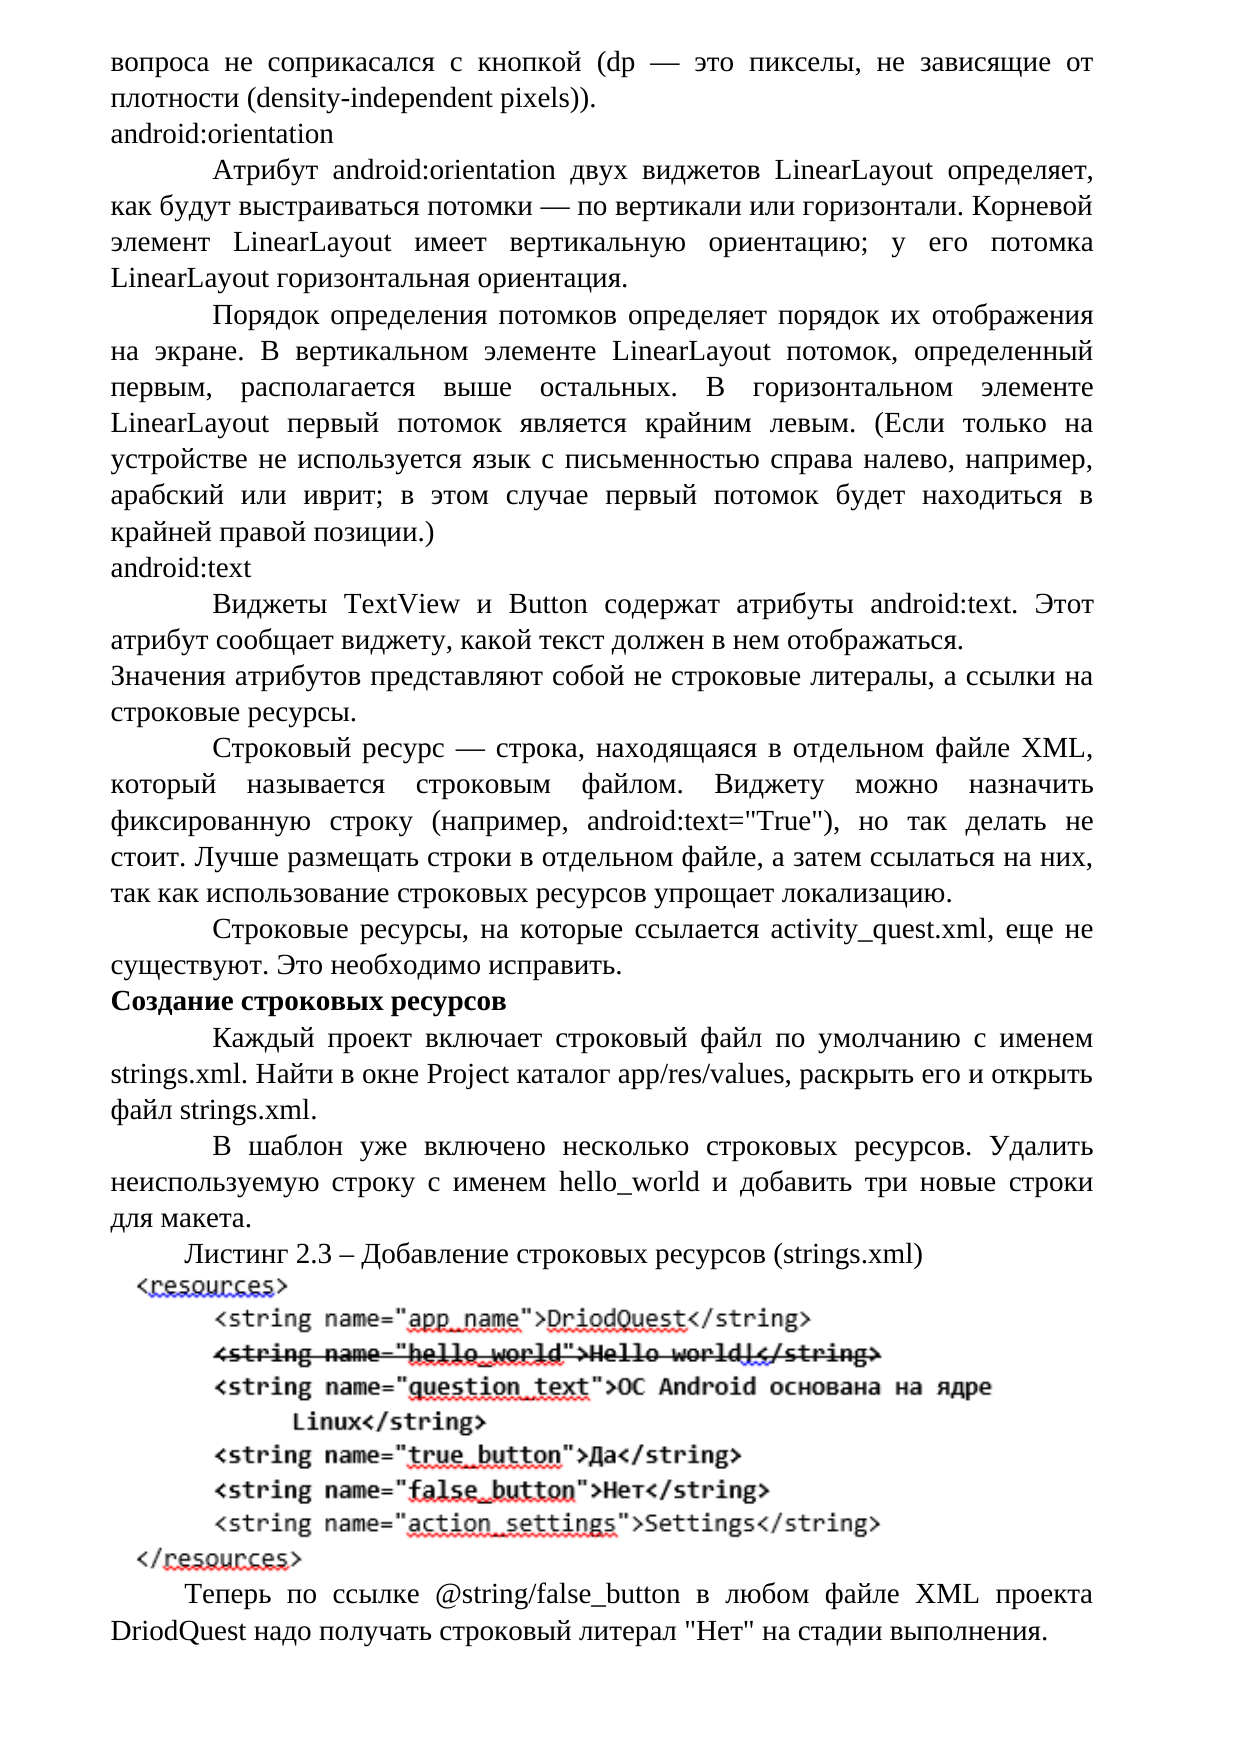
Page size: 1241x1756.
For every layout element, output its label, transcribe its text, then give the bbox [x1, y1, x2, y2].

text Виджеты TextView и Button содержат атрибуты android:text. Этот атрибут сообщает виджету, какой текст должен в нем отображаться. [110, 586, 1094, 656]
text Порядок определения потомков определяет порядок их отображения на экране. В вертикальном элементе LinearLayout потомок, определенный первым, располагается выше остальных. В горизонтальном элементе LinearLayout первый потомок является крайним левым. (Если только на устройстве не используется язык с письменностью справа налево, например, арабский или иврит; в этом случае первый потомок будет находиться в крайней правой позиции.) [110, 297, 1094, 547]
text Значения атрибутов представляют собой не строковые литералы, а ссылки на строковые ресурсы. [110, 658, 1094, 728]
text Строковые ресурсы, на которые ссылается activity_quest.xml, еще не существуют. Это необходимо исправить. [110, 911, 1094, 981]
text Строковый ресурс — строка, находящаяся в отдельном файле XML, который называется строковым файлом. Виджету можно назначить фиксированную строку (например, android:text="True"), но так делать не стоит. Лучше размещать строки в отдельном файле, а затем ссылаться на них, так как использование строковых ресурсов упрощает локализацию. [110, 731, 1094, 909]
text android:text [110, 550, 1094, 583]
text Каждый проект включает строковый файл по умолчанию с именем strings.xml. Найти в окне Project каталог app/res/values, раскрыть его и открыть файл strings.xml. [110, 1020, 1094, 1126]
text В шаблон уже включено несколько строковых ресурсов. Удалить неиспользуемую строку с именем hello_world и добавить три новые строки для макета. [110, 1128, 1094, 1234]
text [110, 44, 1094, 113]
text Атрибут android:orientation двух виджетов LinearLayout определяет, как будут выстраиваться потомки — по вертикали или горизонтали. Корневой элемент LinearLayout имеет вертикальную ориентацию; у его потомка LinearLayout горизонтальная ориентация. [110, 152, 1094, 294]
text Листинг 2.3 – Добавление строковых ресурсов (strings.xml) [110, 1237, 1094, 1270]
text Создание строковых ресурсов [110, 983, 1094, 1017]
text Теперь по ссылке @string/false_button в любом файле XML проекта DriodQuest надо получать строковый литерал "Нет" на стадии выполнения. [110, 1577, 1094, 1646]
picture [110, 1272, 1014, 1575]
text android:orientation [110, 116, 1094, 149]
